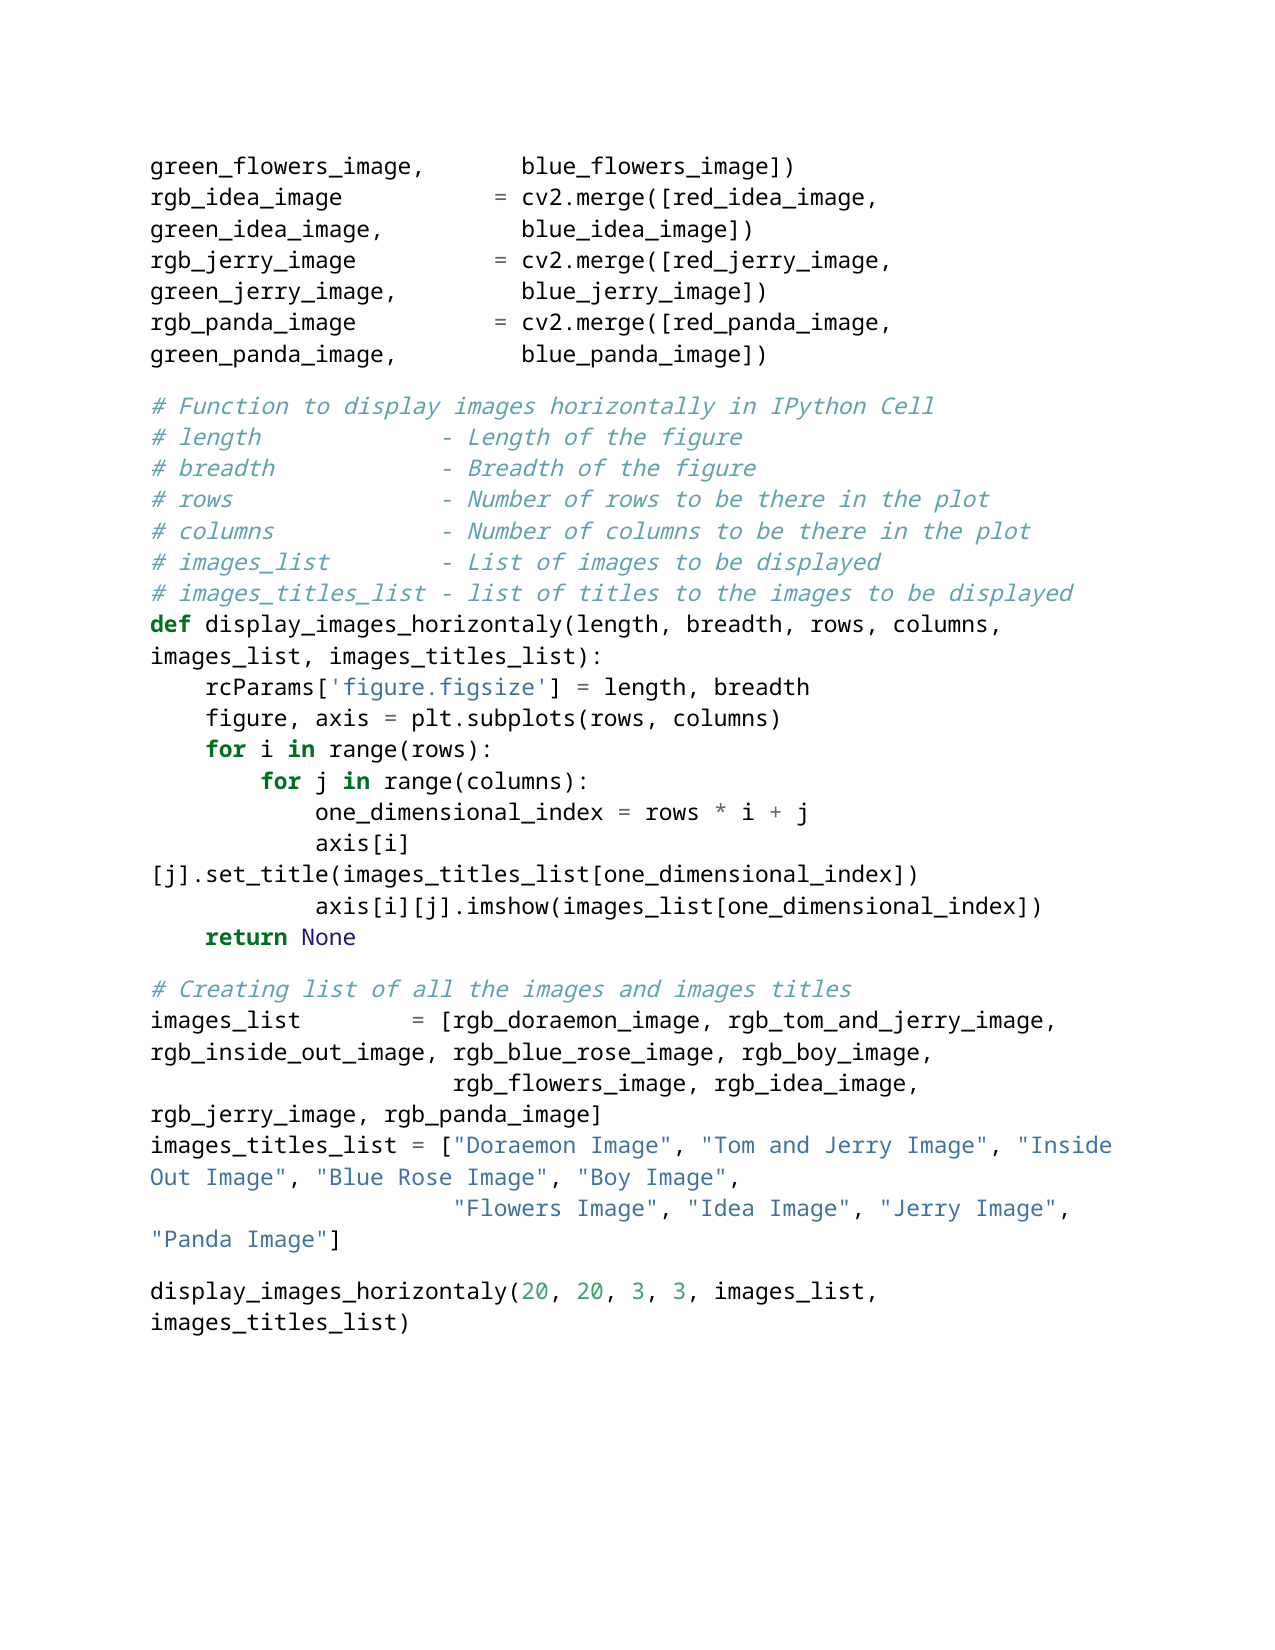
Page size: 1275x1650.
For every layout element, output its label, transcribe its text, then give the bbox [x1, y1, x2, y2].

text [150, 150, 1125, 369]
text # Function to display images horizontally in IPython Cell # length - Length of the figure # breadth - Breadth of the figure # rows - Number of rows to be there in the plot # columns - Number of columns to be there in the plot # images_list - List of images to be displayed # images_titles_list - list of titles to the images to be displayed def display_images_horizontaly(length, breadth, rows, columns, images_list, images_titles_list): rcParams['figure.figsize'] = length, breadth figure, axis = plt.subplots(rows, columns) for i in range(rows): for j in range(columns): one_dimensional_index = rows * i + j axis[i][j].set_title(images_titles_list[one_dimensional_index]) axis[i][j].imshow(images_list[one_dimensional_index]) return None [150, 389, 1125, 952]
text display_images_horizontaly(20, 20, 3, 3, images_list, images_titles_list) [150, 1275, 1125, 1337]
text # Creating list of all the images and images titles images_list = [rgb_doraemon_image, rgb_tom_and_jerry_image, rgb_inside_out_image, rgb_blue_rose_image, rgb_boy_image, rgb_flowers_image, rgb_idea_image, rgb_jerry_image, rgb_panda_image] images_titles_list = ["Doraemon Image", "Tom and Jerry Image", "Inside Out Image", "Blue Rose Image", "Boy Image", "Flowers Image", "Idea Image", "Jerry Image", "Panda Image"] [150, 973, 1125, 1254]
